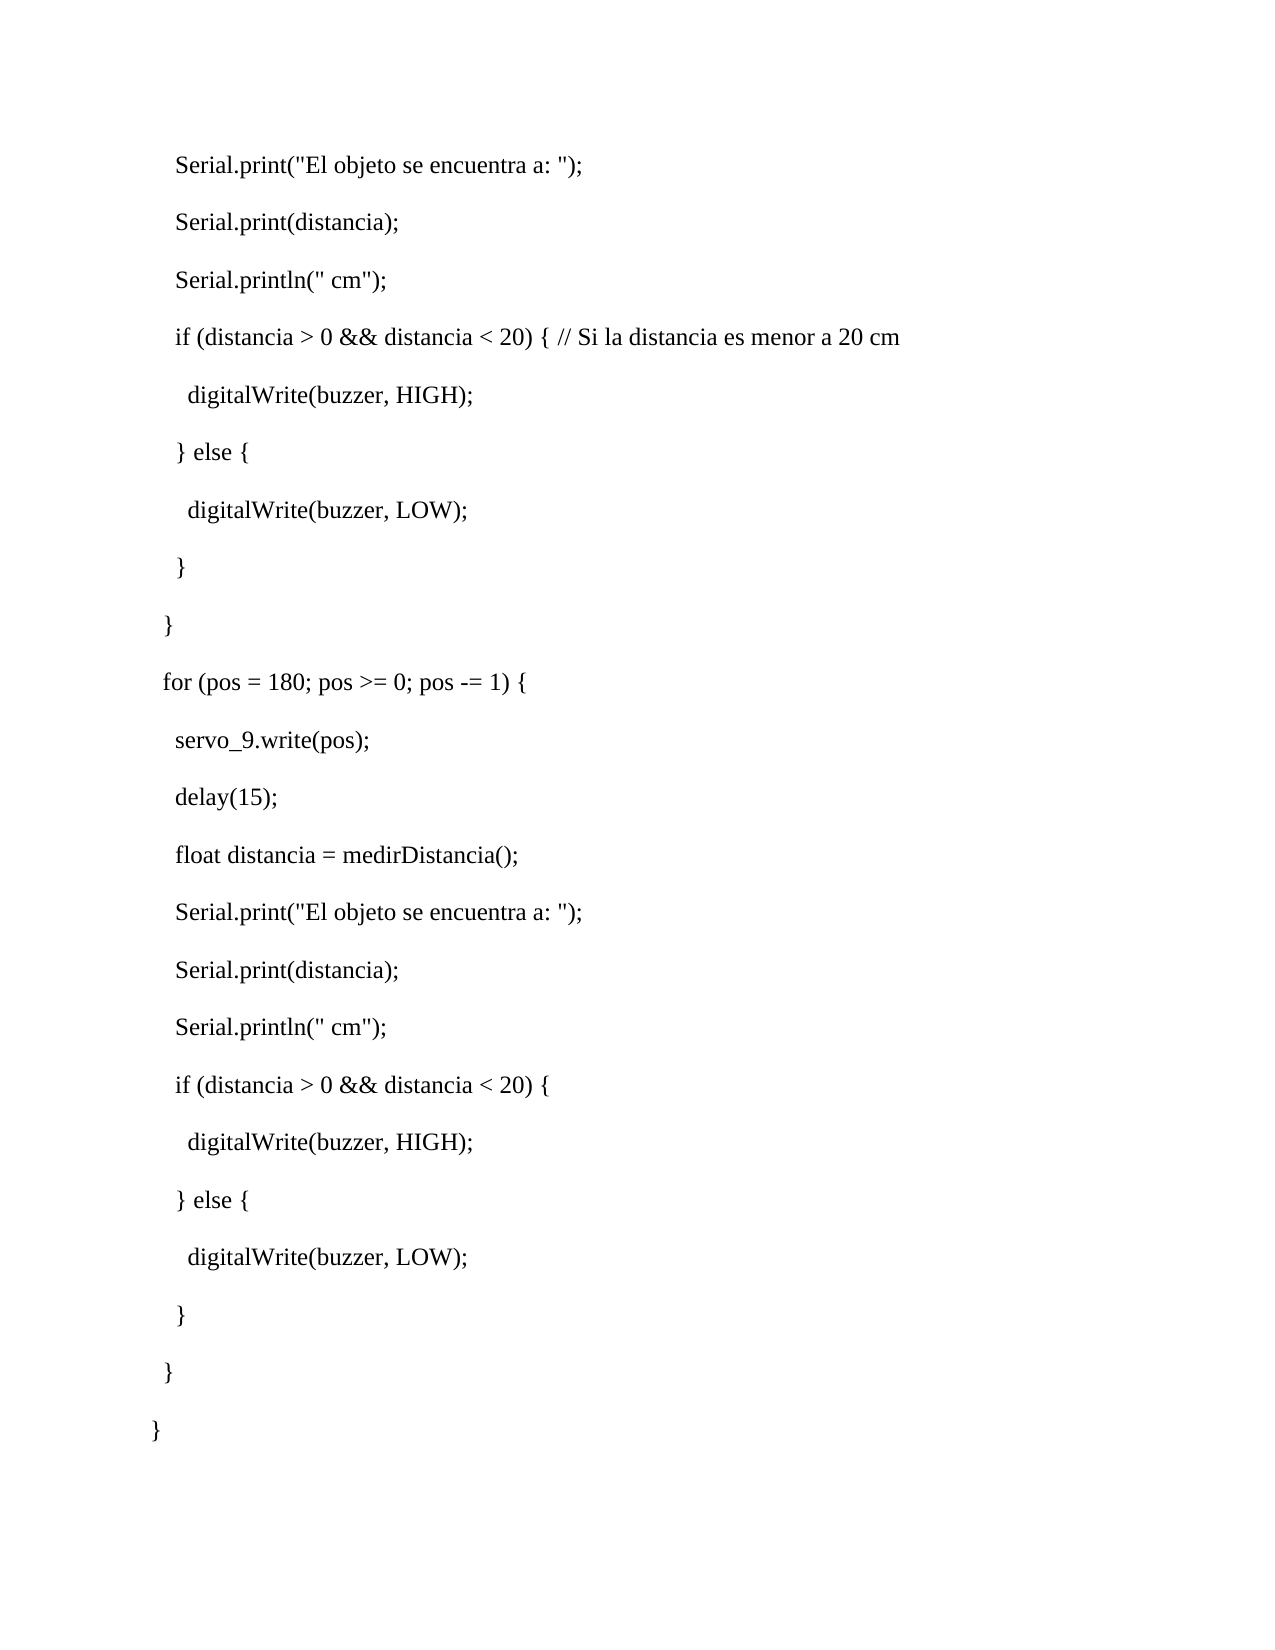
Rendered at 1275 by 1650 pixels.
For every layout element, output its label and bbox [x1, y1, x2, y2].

text [150, 150, 1125, 1444]
